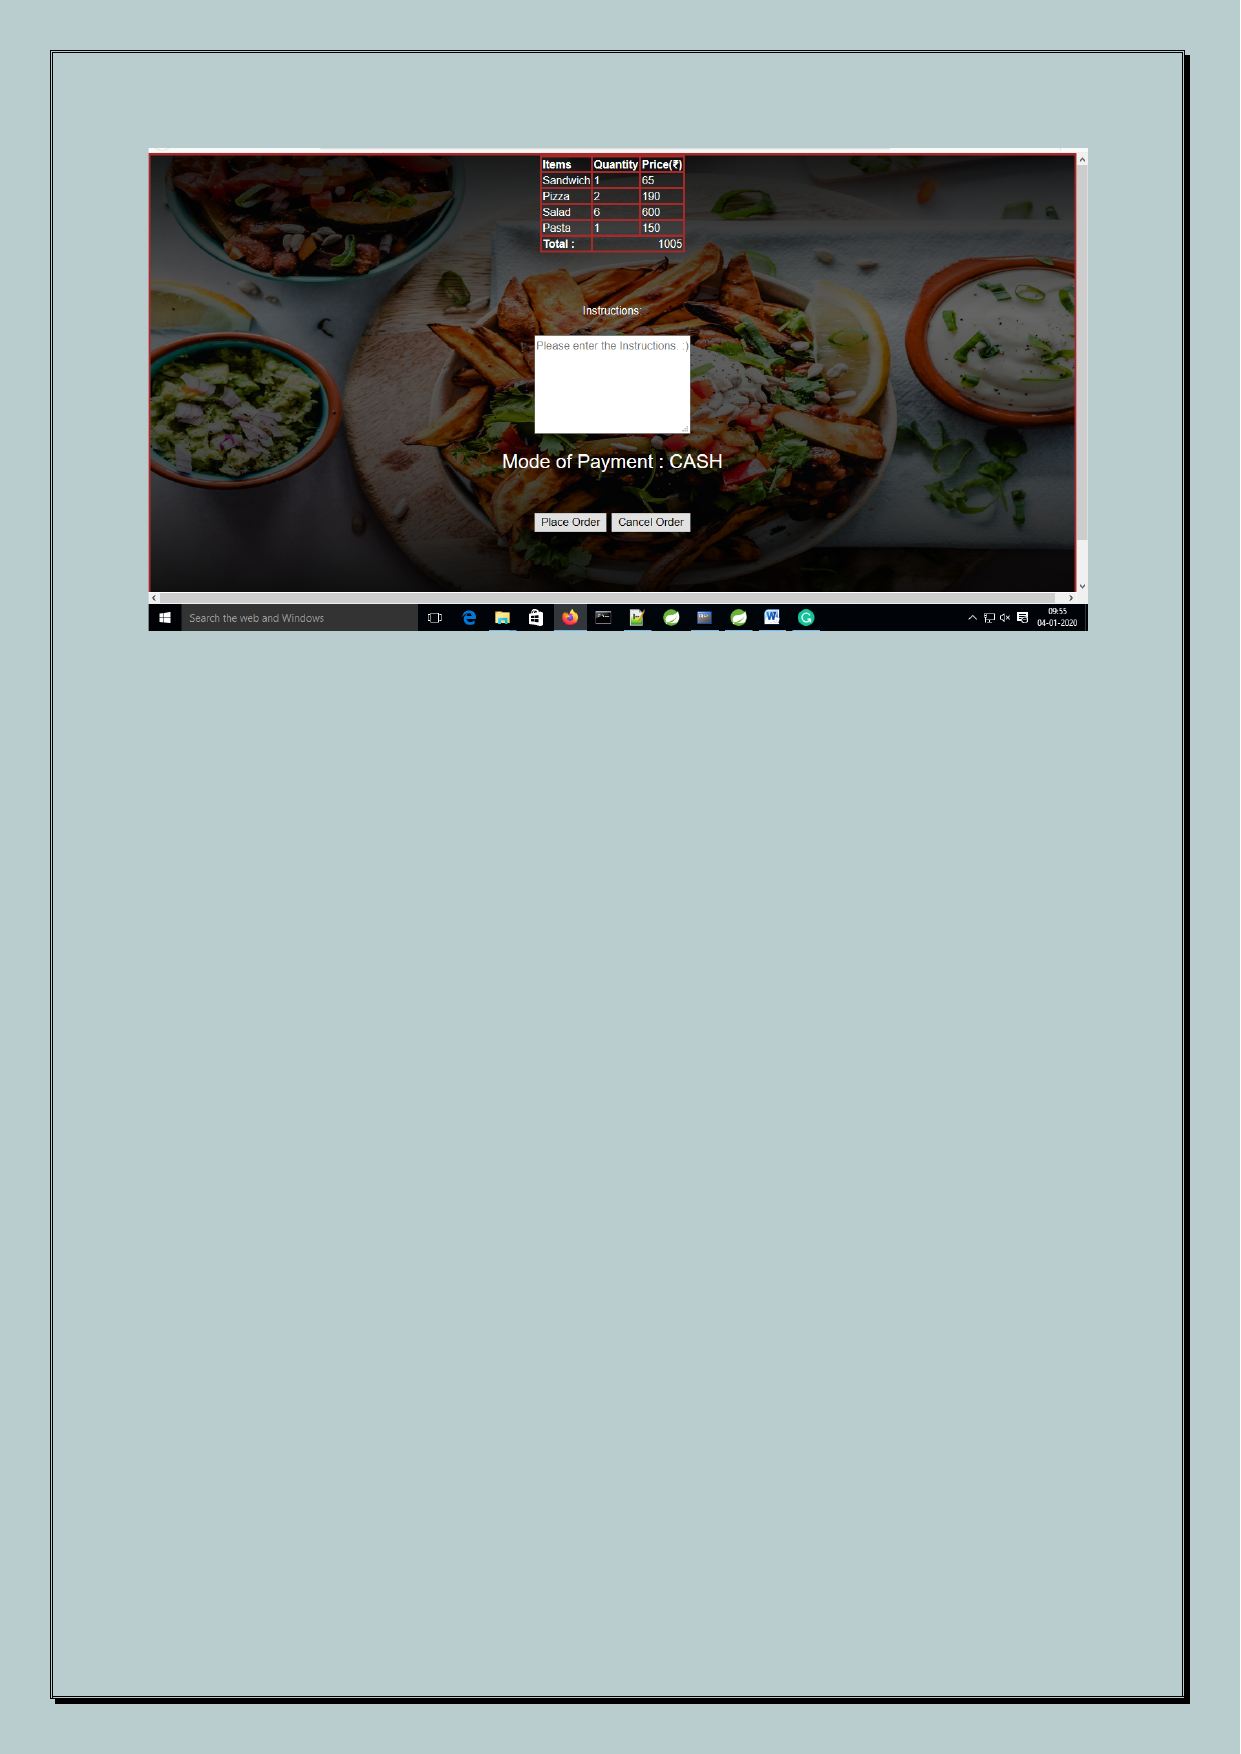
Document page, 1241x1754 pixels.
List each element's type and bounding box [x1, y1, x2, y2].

picture [148, 148, 1088, 631]
